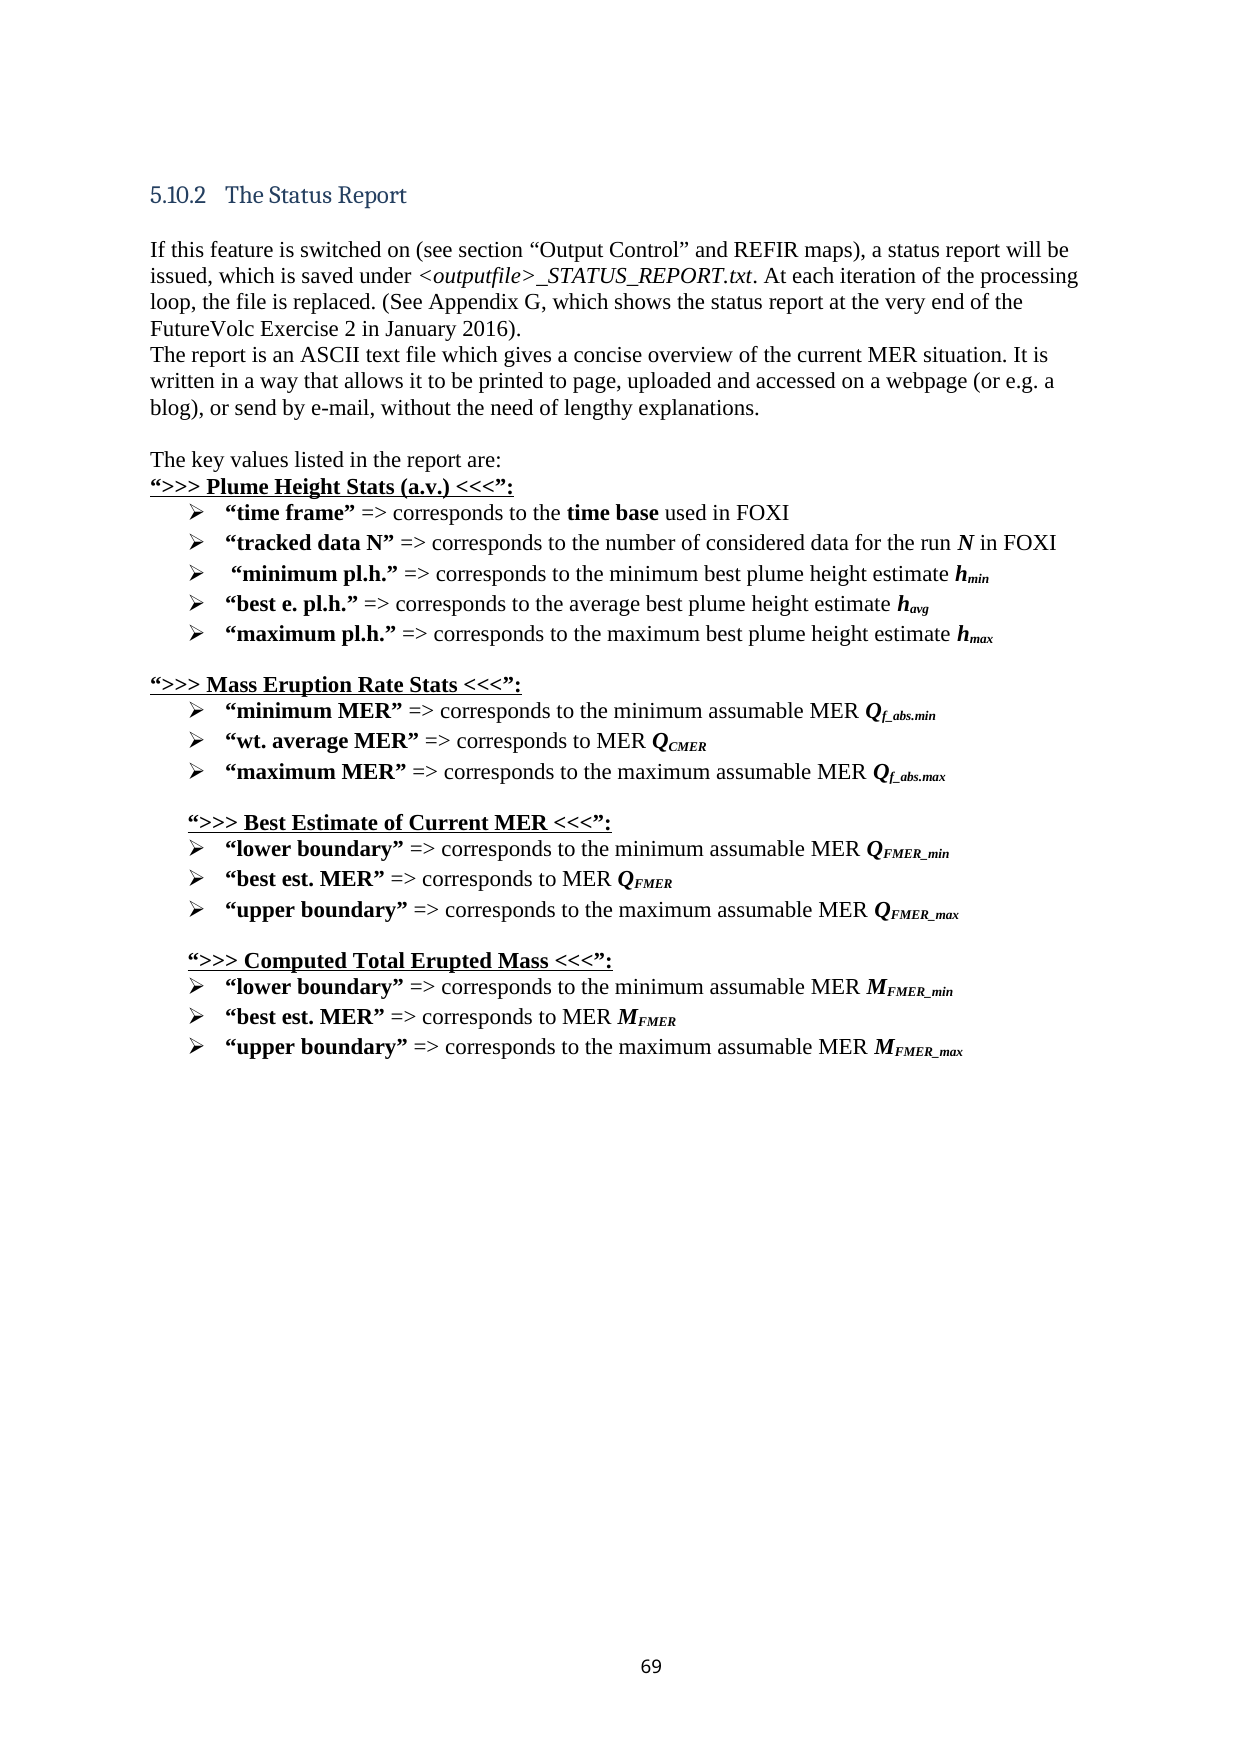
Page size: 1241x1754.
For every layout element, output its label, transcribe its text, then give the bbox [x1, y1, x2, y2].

text If this feature is switched on (see section “Output Control” and REFIR maps), a status report will be issued, which is saved under <outputfile>_STATUS_REPORT.txt. At each iteration of the processing loop, the file is replaced. (See Appendix G, which shows the status report at the very end of the FutureVolc Exercise 2 in January 2016). [150, 236, 1090, 341]
text “>>> Best Estimate of Current MER <<<”: [187, 809, 1090, 835]
list “upper boundary” => corresponds to the maximum assumable MER MFMER_max [187, 1033, 1090, 1060]
list “best est. MER” => corresponds to MER MFMER [187, 1003, 1090, 1029]
text The report is an ASCII text file which gives a concise overview of the current MER situation. It is written in a way that allows it to be printed to page, uploaded and accessed on a webpage (or e.g. a blog), or send by e-mail, without the need of lengthy explanations. [150, 341, 1090, 420]
list “minimum MER” => corresponds to the minimum assumable MER Qf_abs.min [187, 697, 1090, 724]
subtitle The Status Report [150, 181, 1090, 209]
list “minimum pl.h.” => corresponds to the minimum best plume height estimate hmin [187, 559, 1090, 586]
list “tracked data N” => corresponds to the number of considered data for the run N in FOXI [187, 529, 1090, 556]
text “>>> Plume Height Stats (a.v.) <<<”: [150, 473, 1090, 499]
list “lower boundary” => corresponds to the minimum assumable MER QFMER_min [187, 835, 1090, 862]
list “wt. average MER” => corresponds to MER QCMER [187, 728, 1090, 754]
list “maximum MER” => corresponds to the maximum assumable MER Qf_abs.max [187, 758, 1090, 784]
list “best est. MER” => corresponds to MER QFMER [187, 865, 1090, 892]
list “time frame” => corresponds to the time base used in FOXI [187, 499, 1090, 526]
text “>>> Computed Total Erupted Mass <<<”: [187, 947, 1090, 973]
list “best e. pl.h.” => corresponds to the average best plume height estimate havg [187, 590, 1090, 616]
list “lower boundary” => corresponds to the minimum assumable MER MFMER_min [187, 973, 1090, 999]
list “upper boundary” => corresponds to the maximum assumable MER QFMER_max [187, 896, 1090, 922]
list “maximum pl.h.” => corresponds to the maximum best plume height estimate hmax [187, 620, 1090, 646]
text “>>> Mass Eruption Rate Stats <<<”: [150, 671, 1090, 697]
text The key values listed in the report are: [150, 446, 1090, 473]
